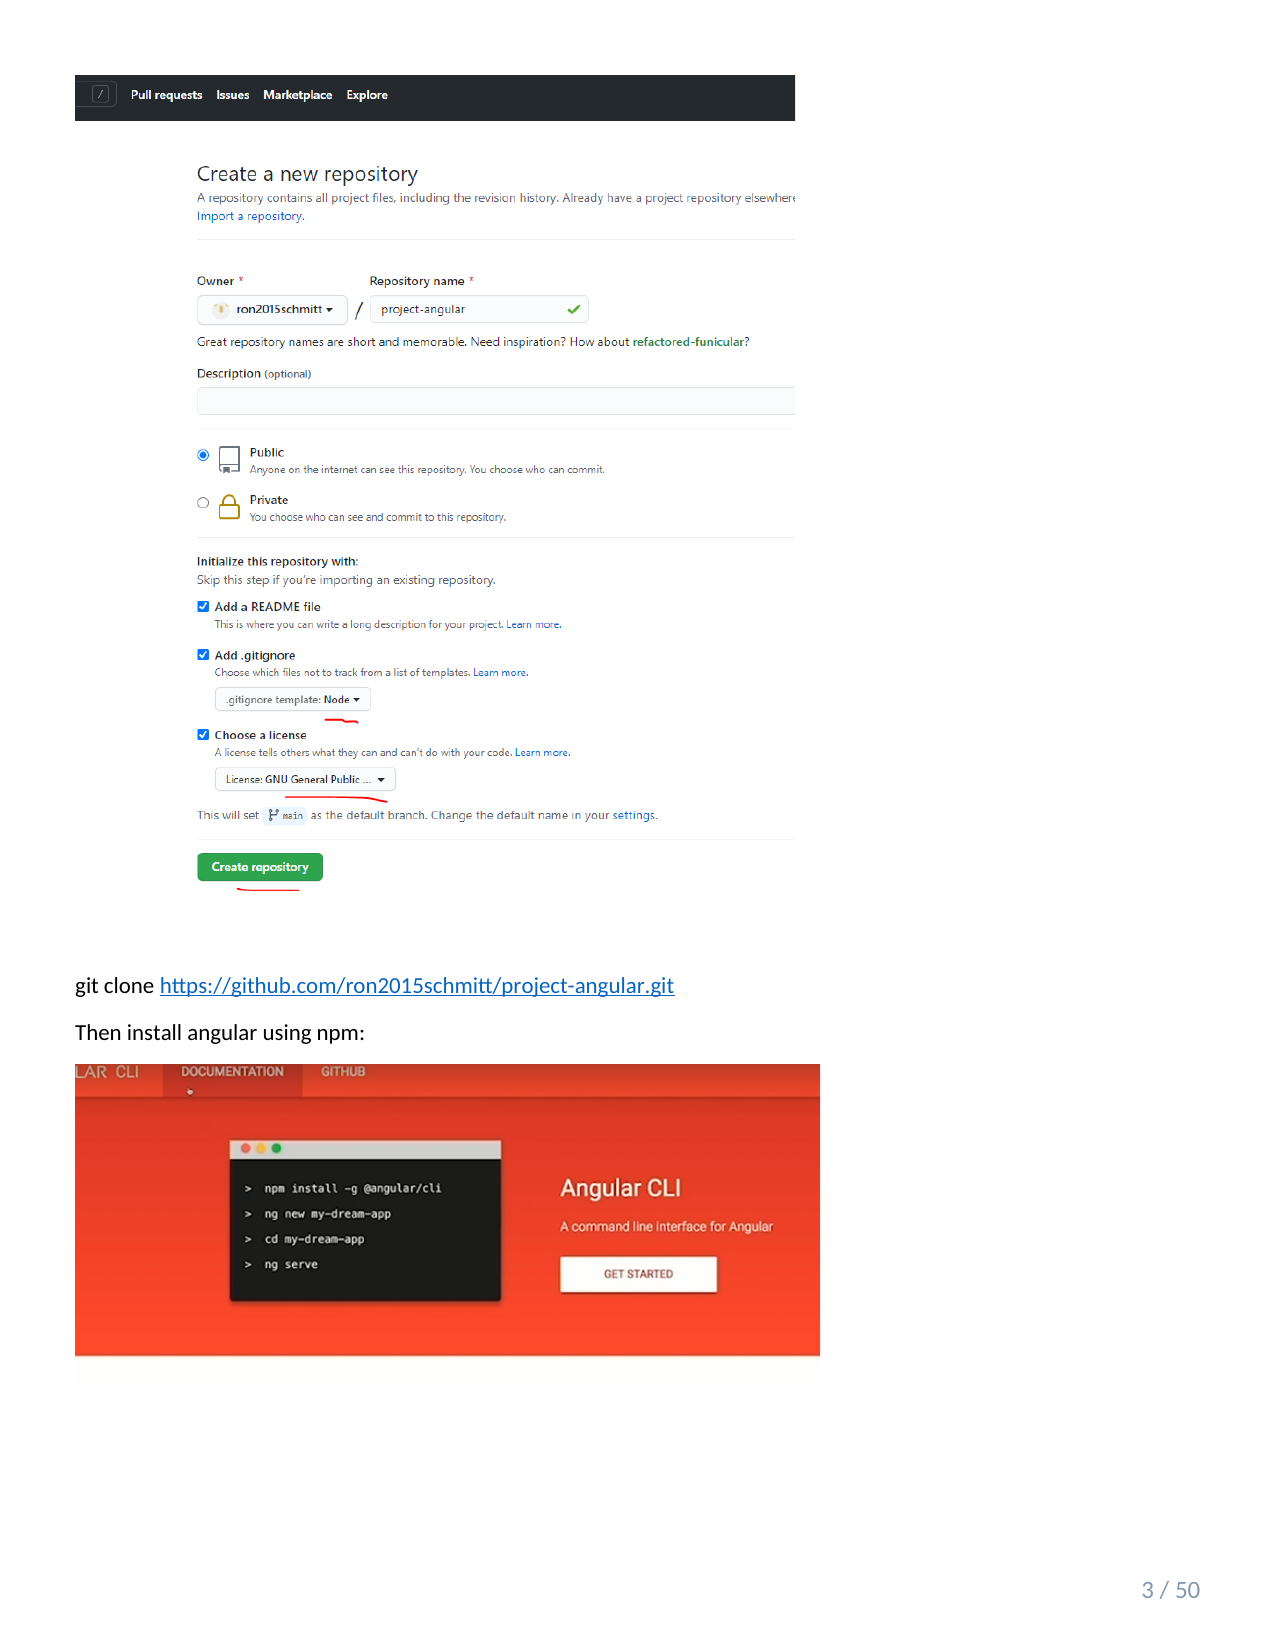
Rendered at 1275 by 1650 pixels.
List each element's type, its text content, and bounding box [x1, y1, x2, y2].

picture [75, 1064, 821, 1387]
text Then install angular using npm: [75, 1018, 1200, 1046]
text git clone https://github.com/ron2015schmitt/project-angular.git [75, 971, 1200, 999]
picture [75, 75, 796, 905]
